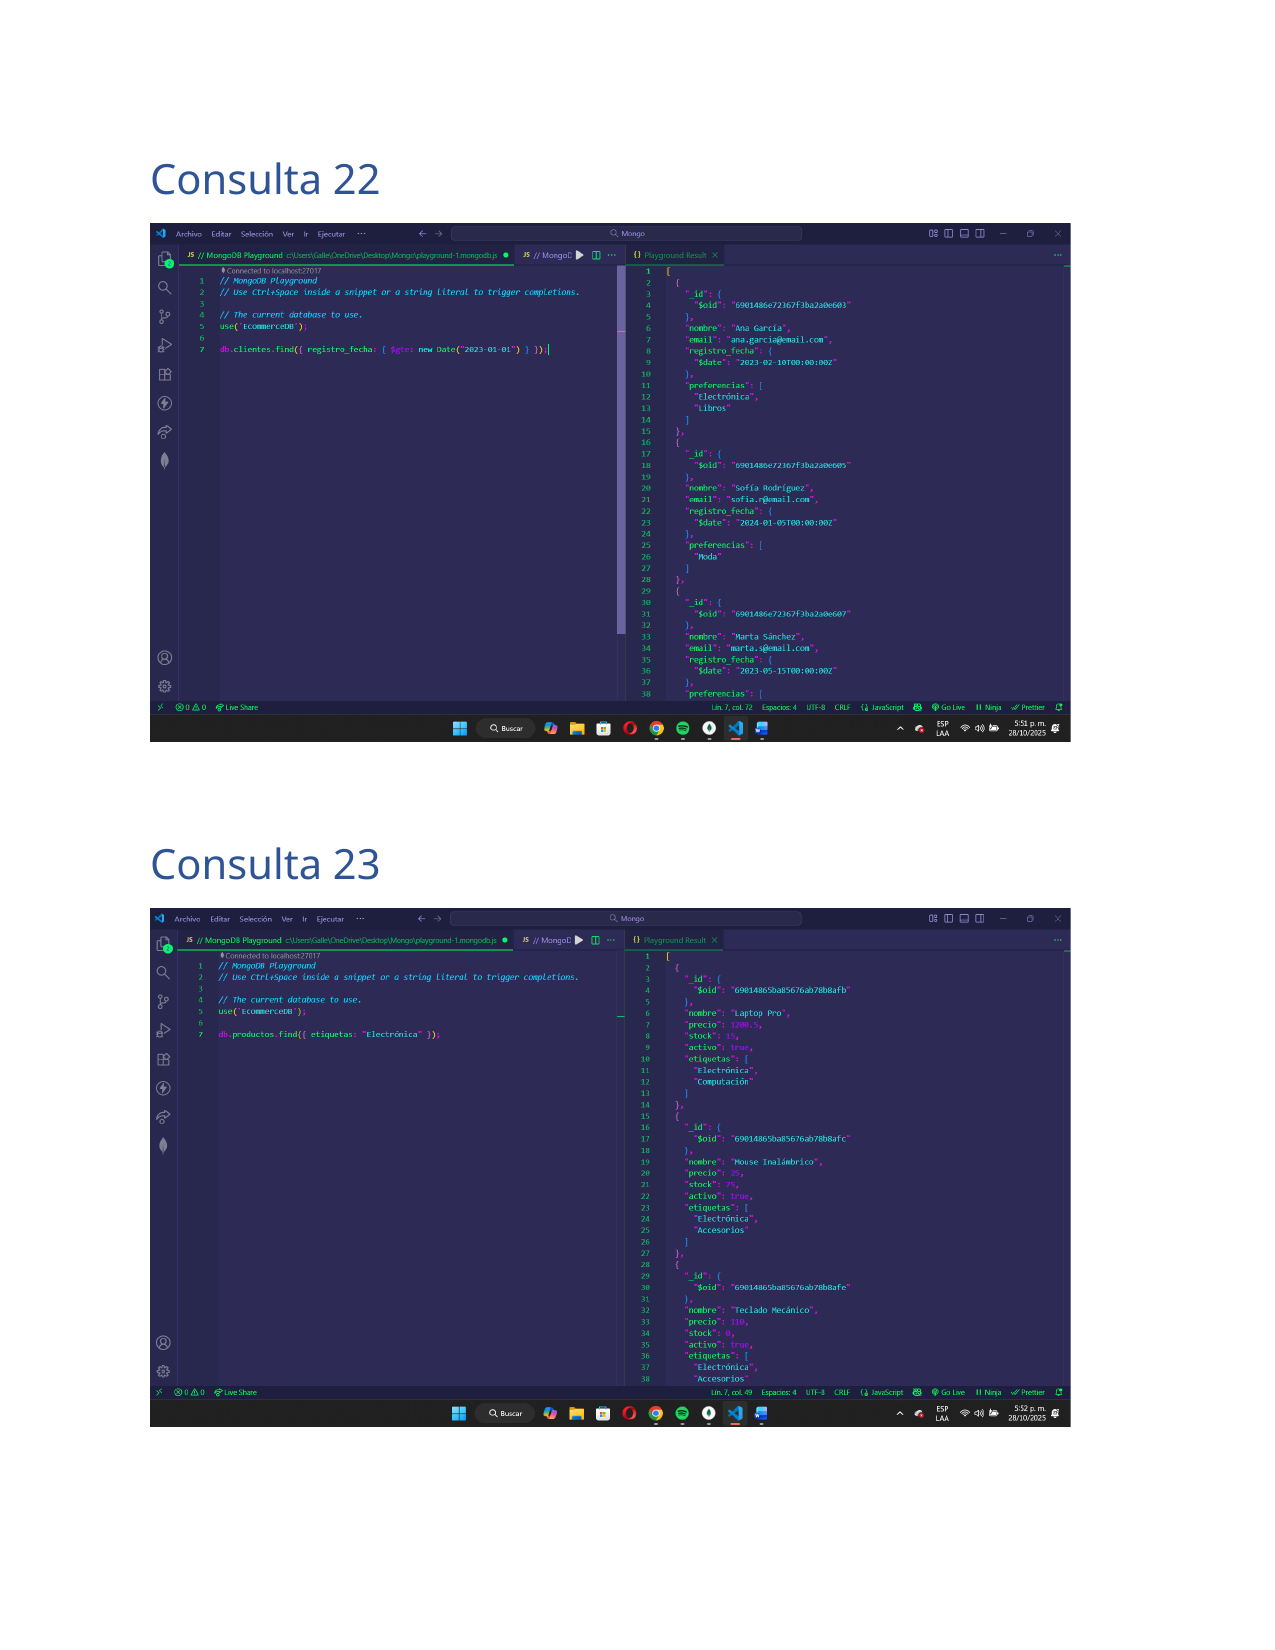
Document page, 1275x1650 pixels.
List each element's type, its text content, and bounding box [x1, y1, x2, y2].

picture [150, 908, 1071, 1427]
subtitle Consulta 23 [150, 835, 1125, 892]
subtitle Consulta 22 [150, 150, 1125, 207]
picture [150, 223, 1071, 742]
